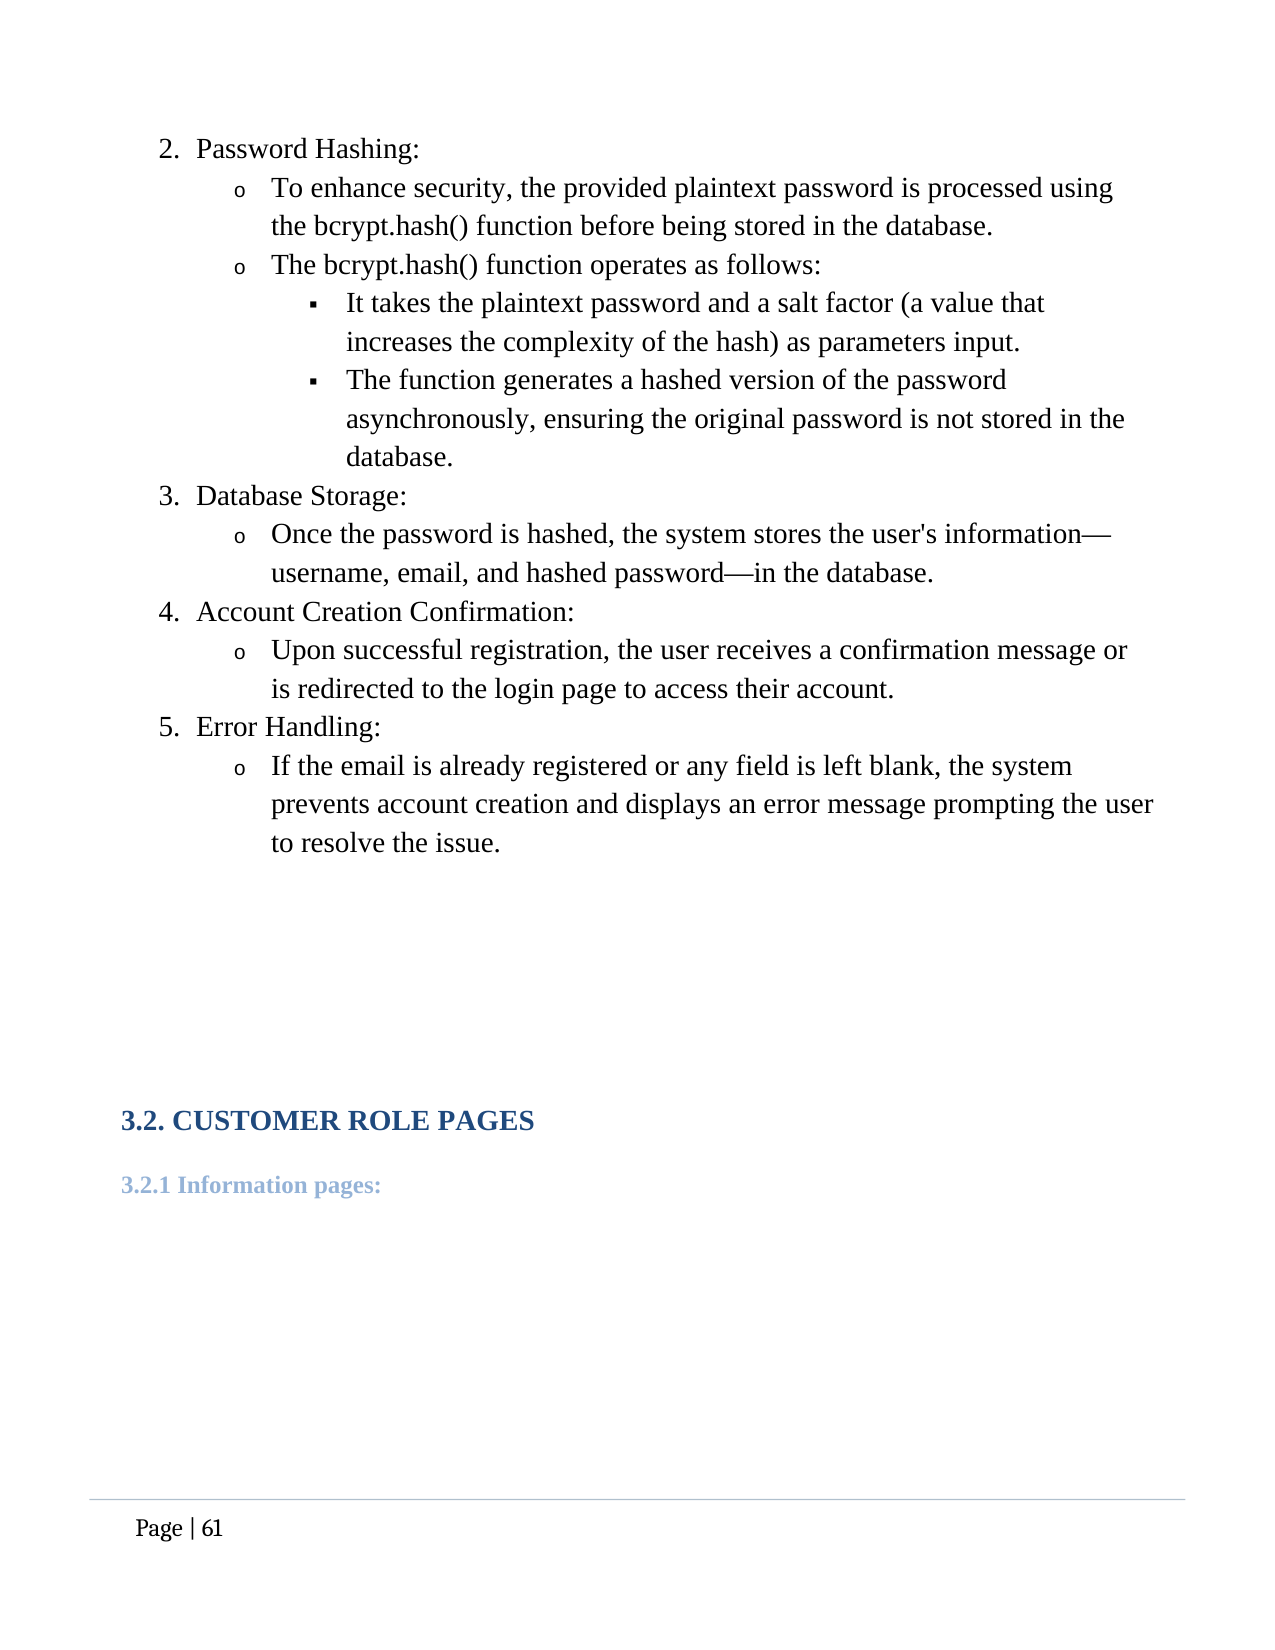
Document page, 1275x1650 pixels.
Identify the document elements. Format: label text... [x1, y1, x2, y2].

list The function generates a hashed version of the password asynchronously, ensuring the original password is not stored in the database. [308, 362, 1154, 473]
list It takes the plaintext password and a salt factor (a value that increases the complexity of the hash) as parameters input. [308, 285, 1154, 357]
list Once the password is hashed, the system stores the user's information—username, email, and hashed password—in the database. [233, 517, 1154, 589]
text 3.2.1 Information pages: [121, 1170, 1154, 1199]
list Database Storage: [158, 478, 1154, 512]
list Error Handling: [158, 709, 1154, 743]
list If the email is already registered or any field is left blank, the system prevents account creation and displays an error message prompting the user to resolve the issue. [233, 748, 1154, 858]
list Account Creation Confirmation: [158, 594, 1154, 627]
list To enhance security, the provided plaintext password is processed using the bcrypt.hash() function before being stored in the database. [233, 170, 1154, 242]
list Upon successful registration, the user receives a confirmation message or is redirected to the login page to access their account. [233, 632, 1154, 704]
list Password Hashing: [158, 131, 1154, 165]
list The bcrypt.hash() function operates as follows: [233, 247, 1154, 280]
text 3.2. CUSTOMER ROLE PAGES [121, 1103, 1154, 1137]
